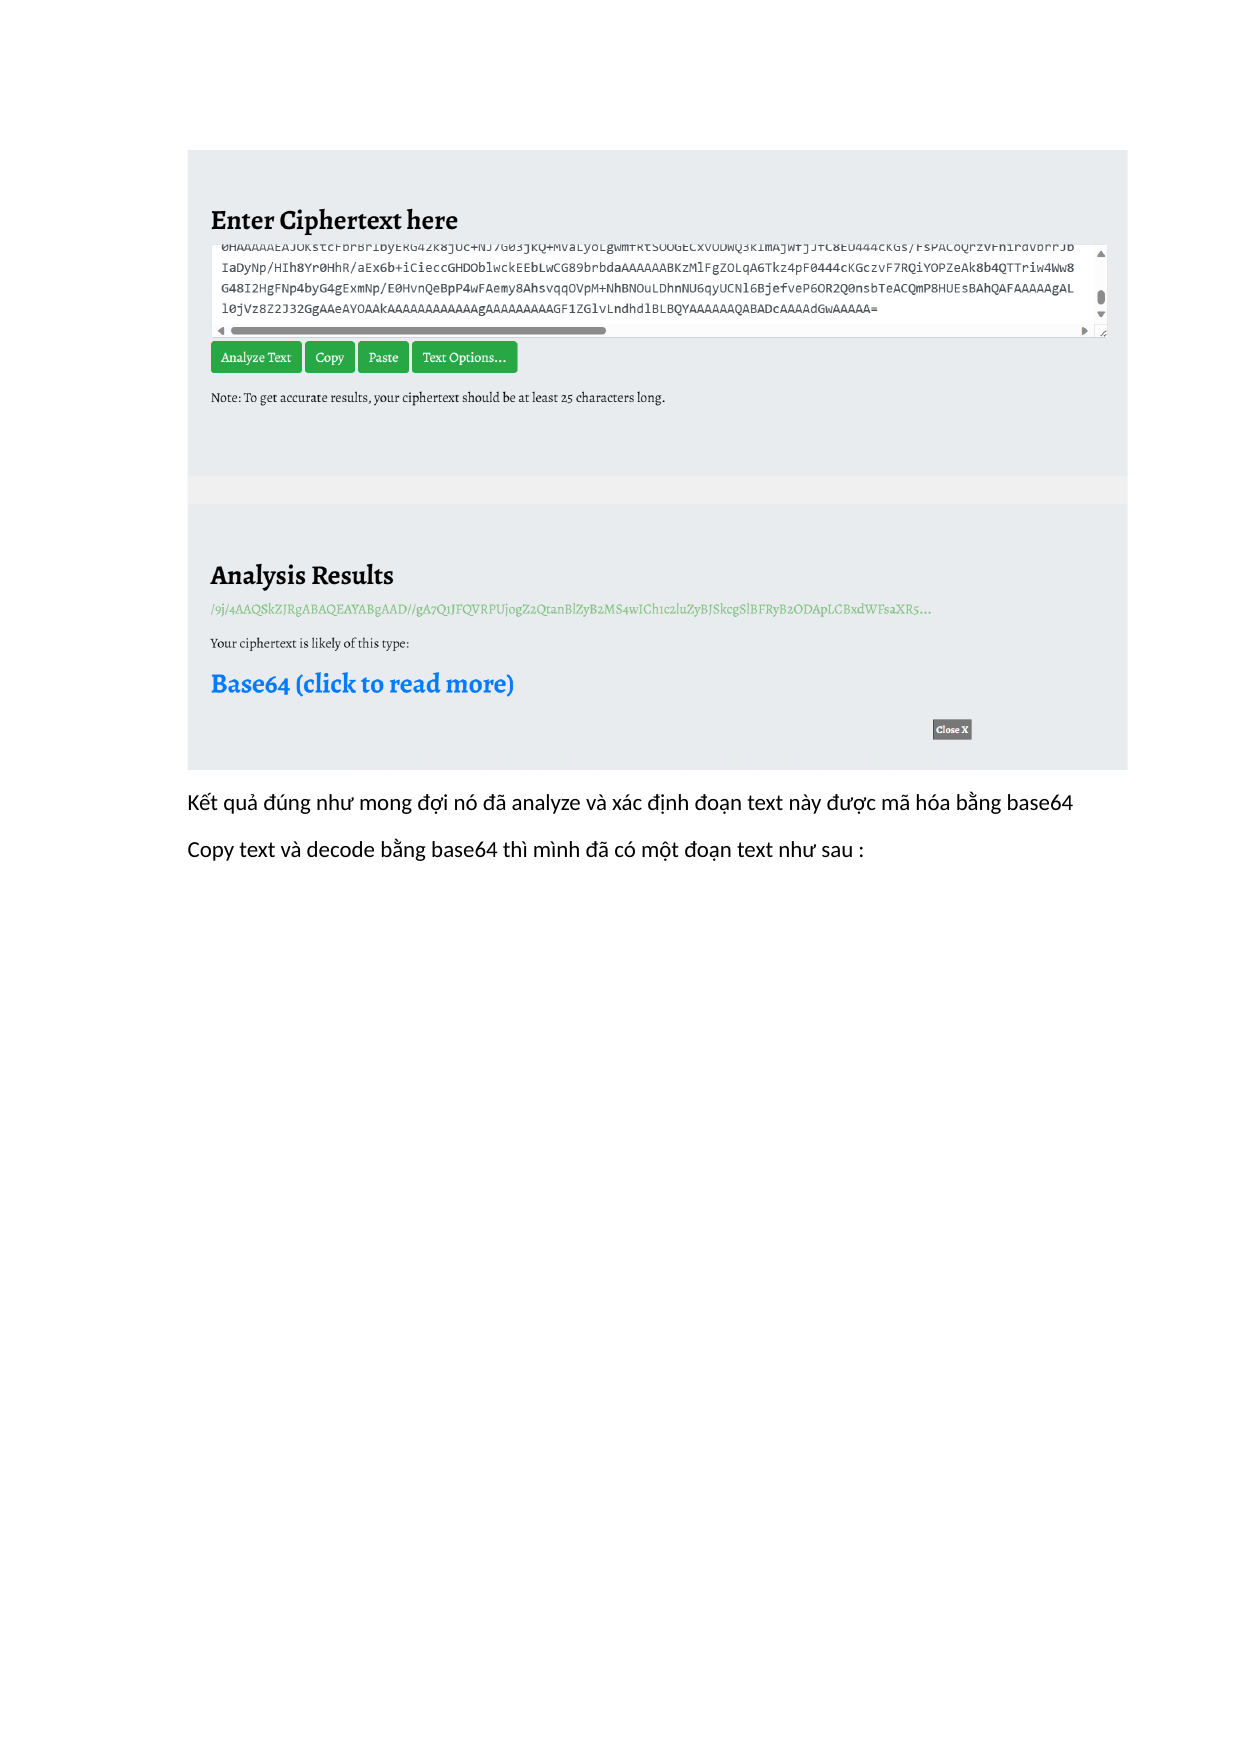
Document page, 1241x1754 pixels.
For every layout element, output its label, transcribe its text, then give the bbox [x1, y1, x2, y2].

text Kết quả đúng như mong đợi nó đã analyze và xác định đoạn text này được mã hóa bằng base64 [187, 788, 1090, 816]
text Copy text và decode bằng base64 thì mình đã có một đoạn text như sau : [187, 835, 1090, 863]
picture [187, 150, 1128, 770]
